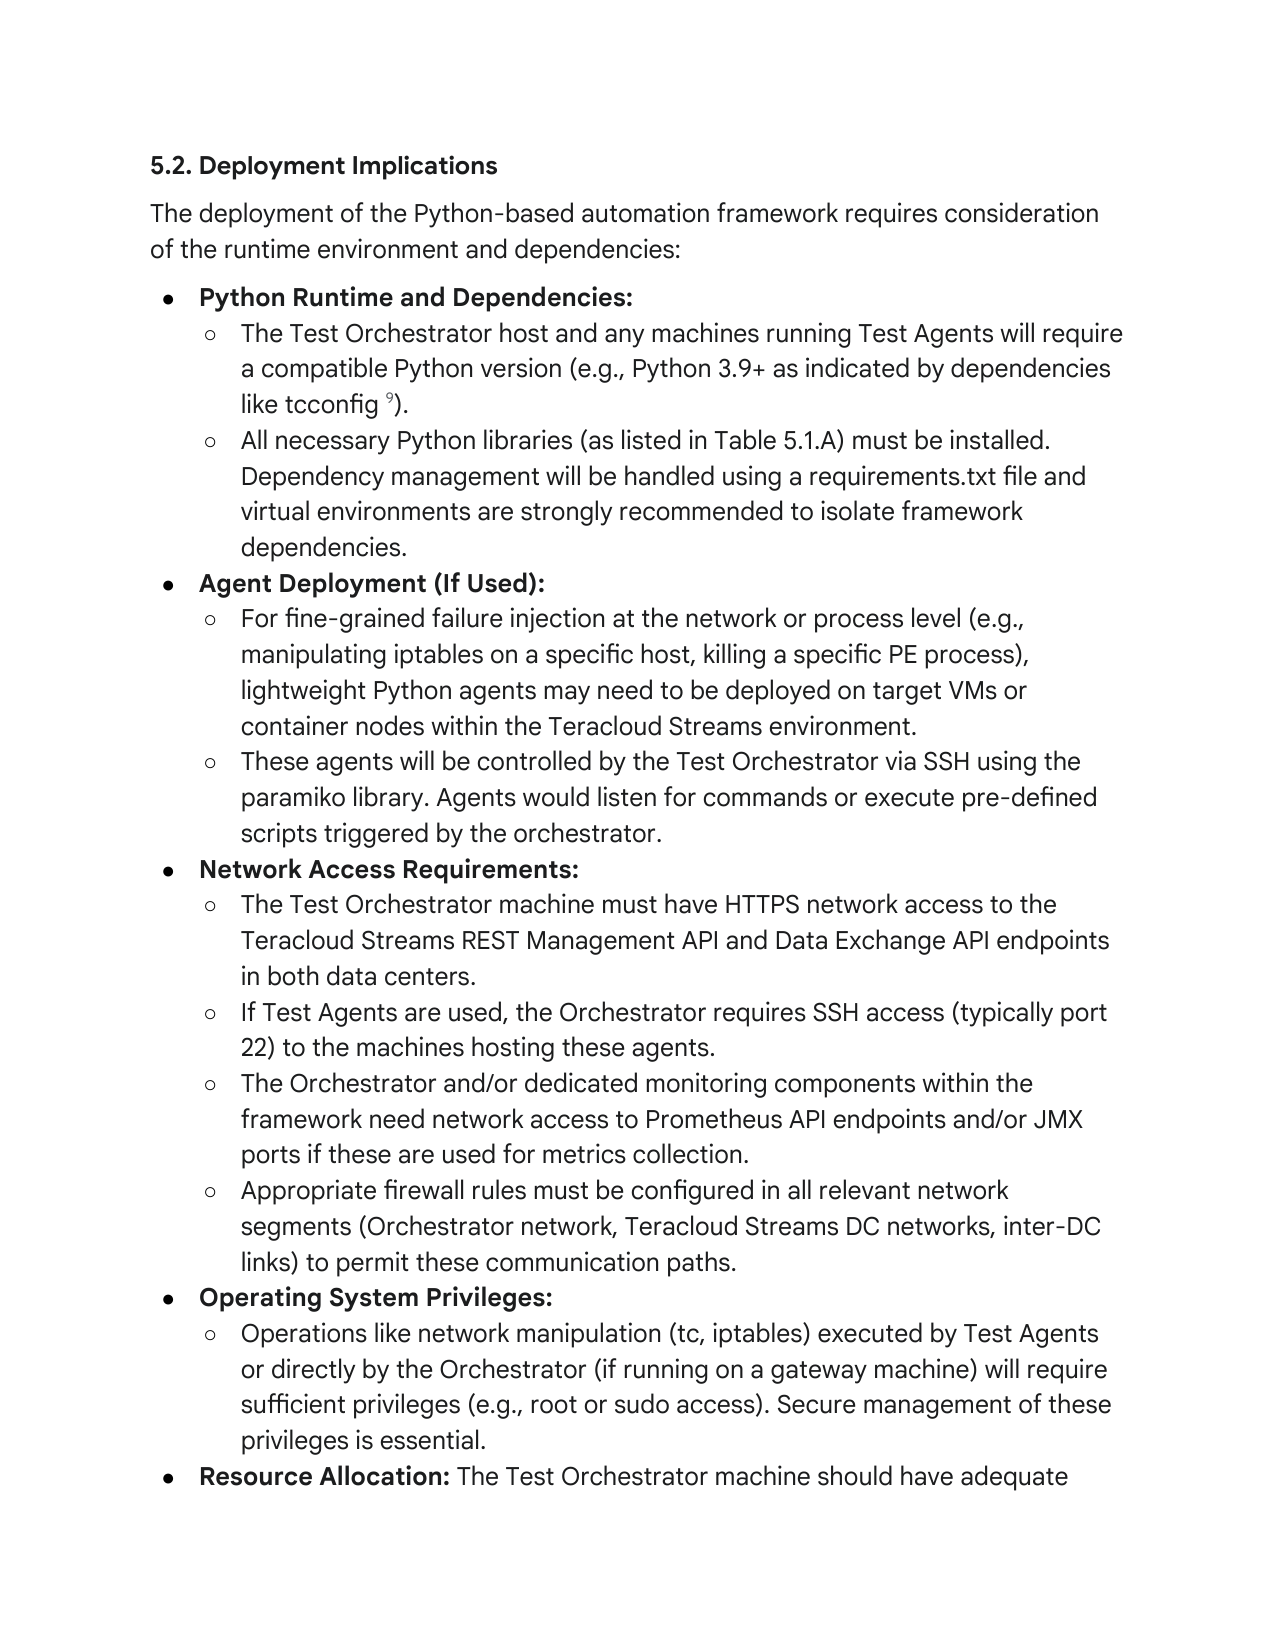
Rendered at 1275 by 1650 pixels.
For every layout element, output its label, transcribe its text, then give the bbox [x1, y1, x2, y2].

subtitle 5.2. Deployment Implications [150, 150, 1125, 181]
list The Test Orchestrator host and any machines running Test Agents will require a compatible Python version (e.g., Python 3.9+ as indicated by dependencies like tcconfig 9). [203, 318, 1125, 421]
list Agent Deployment (If Used): [161, 568, 1125, 599]
list Network Access Requirements: [161, 854, 1125, 885]
text The deployment of the Python-based automation framework requires consideration of the runtime environment and dependencies: [150, 198, 1125, 265]
list Operations like network manipulation (tc, iptables) executed by Test Agents or directly by the Orchestrator (if running on a gateway machine) will require sufficient privileges (e.g., root or sudo access). Secure management of these privileges is essential. [203, 1318, 1125, 1457]
list The Orchestrator and/or dedicated monitoring components within the framework need network access to Prometheus API endpoints and/or JMX ports if these are used for metrics collection. [203, 1068, 1125, 1171]
list Python Runtime and Dependencies: [161, 282, 1125, 313]
list For fine-grained failure injection at the network or process level (e.g., manipulating iptables on a specific host, killing a specific PE process), lightweight Python agents may need to be deployed on target VMs or container nodes within the Teracloud Streams environment. [203, 604, 1125, 742]
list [161, 1461, 1125, 1493]
list Operating System Privileges: [161, 1283, 1125, 1314]
list The Test Orchestrator machine must have HTTPS network access to the Teracloud Streams REST Management API and Data Exchange API endpoints in both data centers. [203, 889, 1125, 992]
list Appropriate firewall rules must be configured in all relevant network segments (Orchestrator network, Teracloud Streams DC networks, inter-DC links) to permit these communication paths. [203, 1175, 1125, 1278]
list All necessary Python libraries (as listed in Table 5.1.A) must be installed. Dependency management will be handled using a requirements.txt file and virtual environments are strongly recommended to isolate framework dependencies. [203, 425, 1125, 564]
list If Test Agents are used, the Orchestrator requires SSH access (typically port 22) to the machines hosting these agents. [203, 997, 1125, 1064]
list These agents will be controlled by the Test Orchestrator via SSH using the paramiko library. Agents would listen for commands or execute pre-defined scripts triggered by the orchestrator. [203, 747, 1125, 849]
